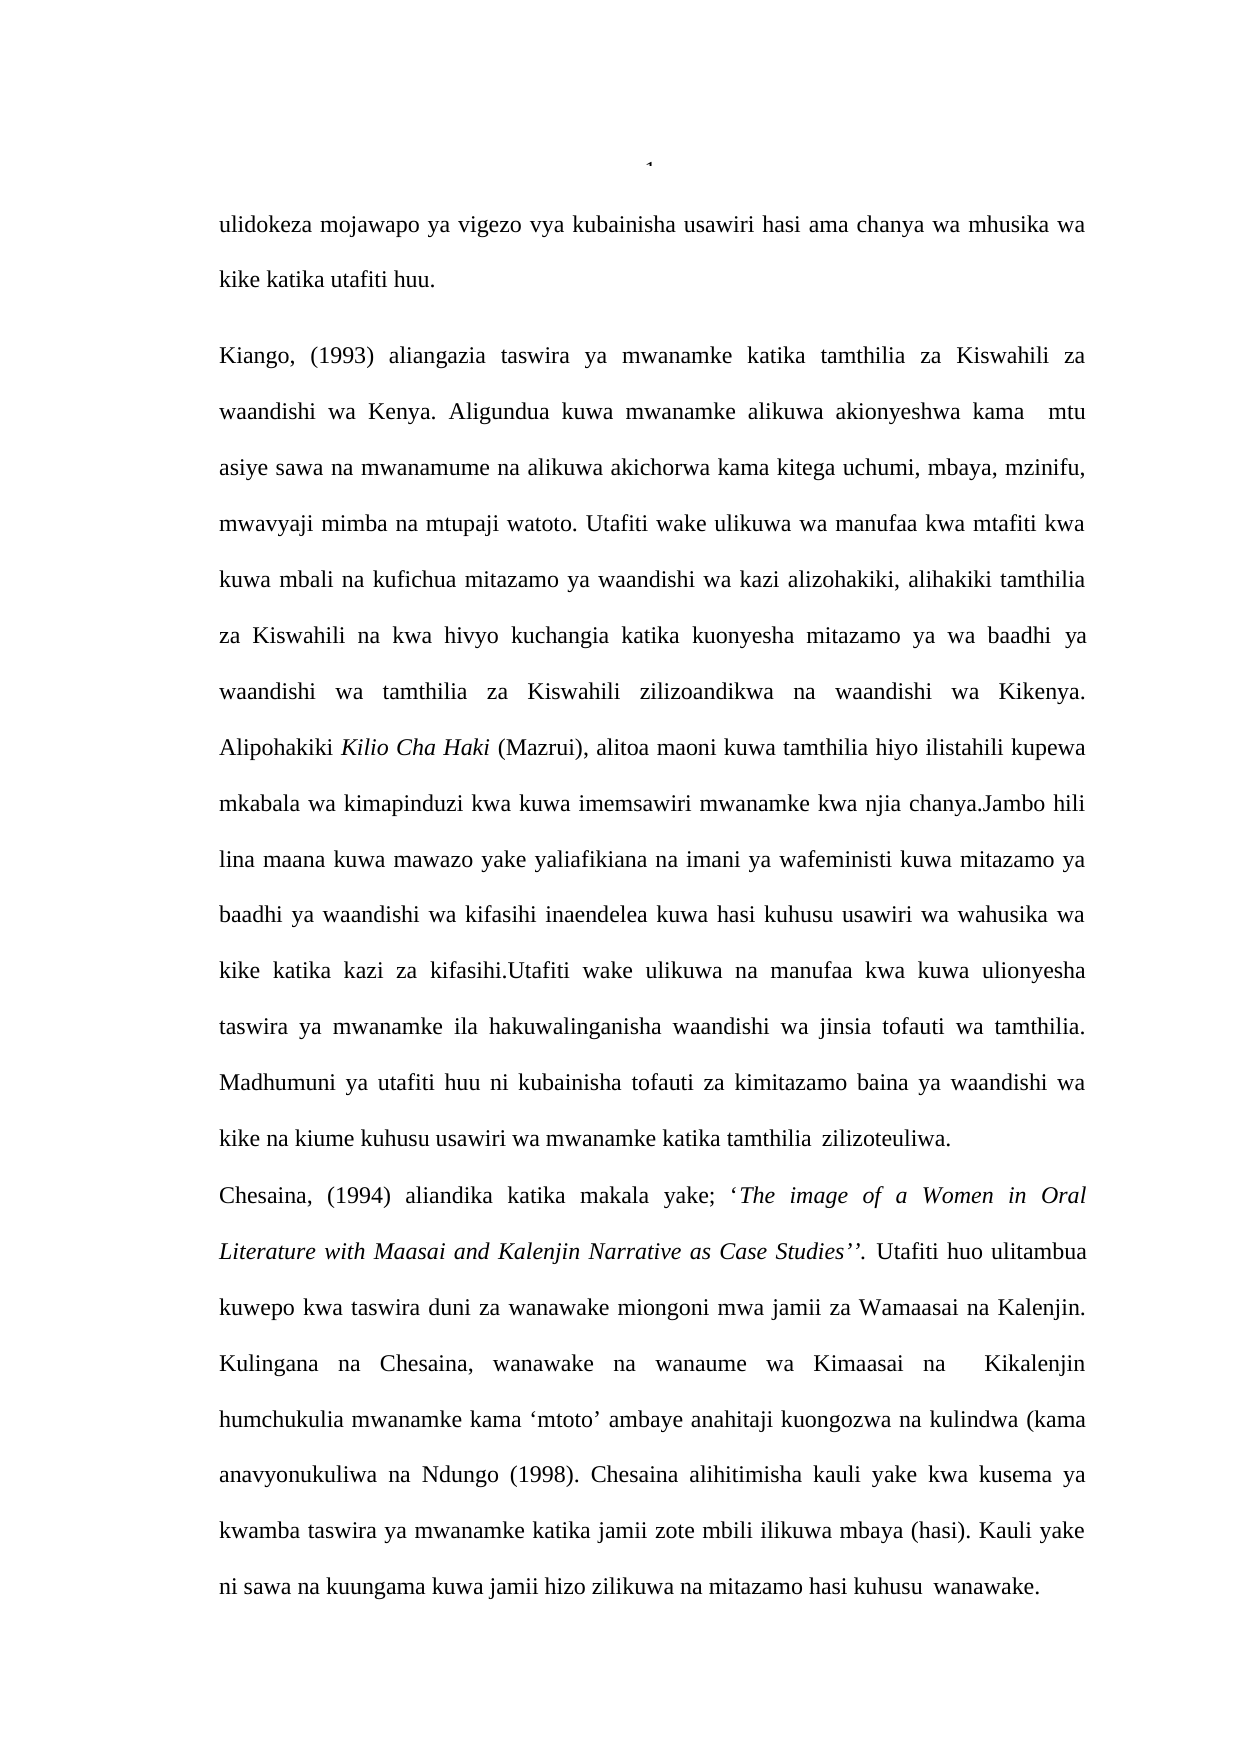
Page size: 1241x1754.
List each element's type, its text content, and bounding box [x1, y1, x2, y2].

text Chesaina, (1994) aliandika katika makala yake; ‘The image of a Women in Oral Literature with Maasai and Kalenjin Narrative as Case Studies’’. Utafiti huo ulitambua kuwepo kwa taswira duni za wanawake miongoni mwa jamii za Wamaasai na Kalenjin. Kulingana na Chesaina, wanawake na wanaume wa Kimaasai na Kikalenjin humchukulia mwanamke kama ‘mtoto’ ambaye anahitaji kuongozwa na kulindwa (kama anavyonukuliwa na Ndungo (1998). Chesaina alihitimisha kauli yake kwa kusema ya kwamba taswira ya mwanamke katika jamii zote mbili ilikuwa mbaya (hasi). Kauli yake ni sawa na kuungama kuwa jamii hizo zilikuwa na mitazamo hasi kuhusu wanawake. [219, 1181, 1087, 1600]
text ulidokeza mojawapo ya vigezo vya kubainisha usawiri hasi ama chanya wa mhusika wa kike katika utafiti huu. [219, 209, 1087, 293]
text Kiango, (1993) aliangazia taswira ya mwanamke katika tamthilia za Kiswahili za waandishi wa Kenya. Aligundua kuwa mwanamke alikuwa akionyeshwa kama mtu asiye sawa na mwanamume na alikuwa akichorwa kama kitega uchumi, mbaya, mzinifu, mwavyaji mimba na mtupaji watoto. Utafiti wake ulikuwa wa manufaa kwa mtafiti kwa kuwa mbali na kufichua mitazamo ya waandishi wa kazi alizohakiki, alihakiki tamthilia za Kiswahili na kwa hivyo kuchangia katika kuonyesha mitazamo ya wa baadhi ya waandishi wa tamthilia za Kiswahili zilizoandikwa na waandishi wa Kikenya. Alipohakiki Kilio Cha Haki (Mazrui), alitoa maoni kuwa tamthilia hiyo ilistahili kupewa mkabala wa kimapinduzi kwa kuwa imemsawiri mwanamke kwa njia chanya.Jambo hili lina maana kuwa mawazo yake yaliafikiana na imani ya wafeministi kuwa mitazamo ya baadhi ya waandishi wa kifasihi inaendelea kuwa hasi kuhusu usawiri wa wahusika wa kike katika kazi za kifasihi.Utafiti wake ulikuwa na manufaa kwa kuwa ulionyesha taswira ya mwanamke ila hakuwalinganisha waandishi wa jinsia tofauti wa tamthilia. Madhumuni ya utafiti huu ni kubainisha tofauti za kimitazamo baina ya waandishi wa kike na kiume kuhusu usawiri wa mwanamke katika tamthilia zilizoteuliwa. [219, 341, 1087, 1152]
